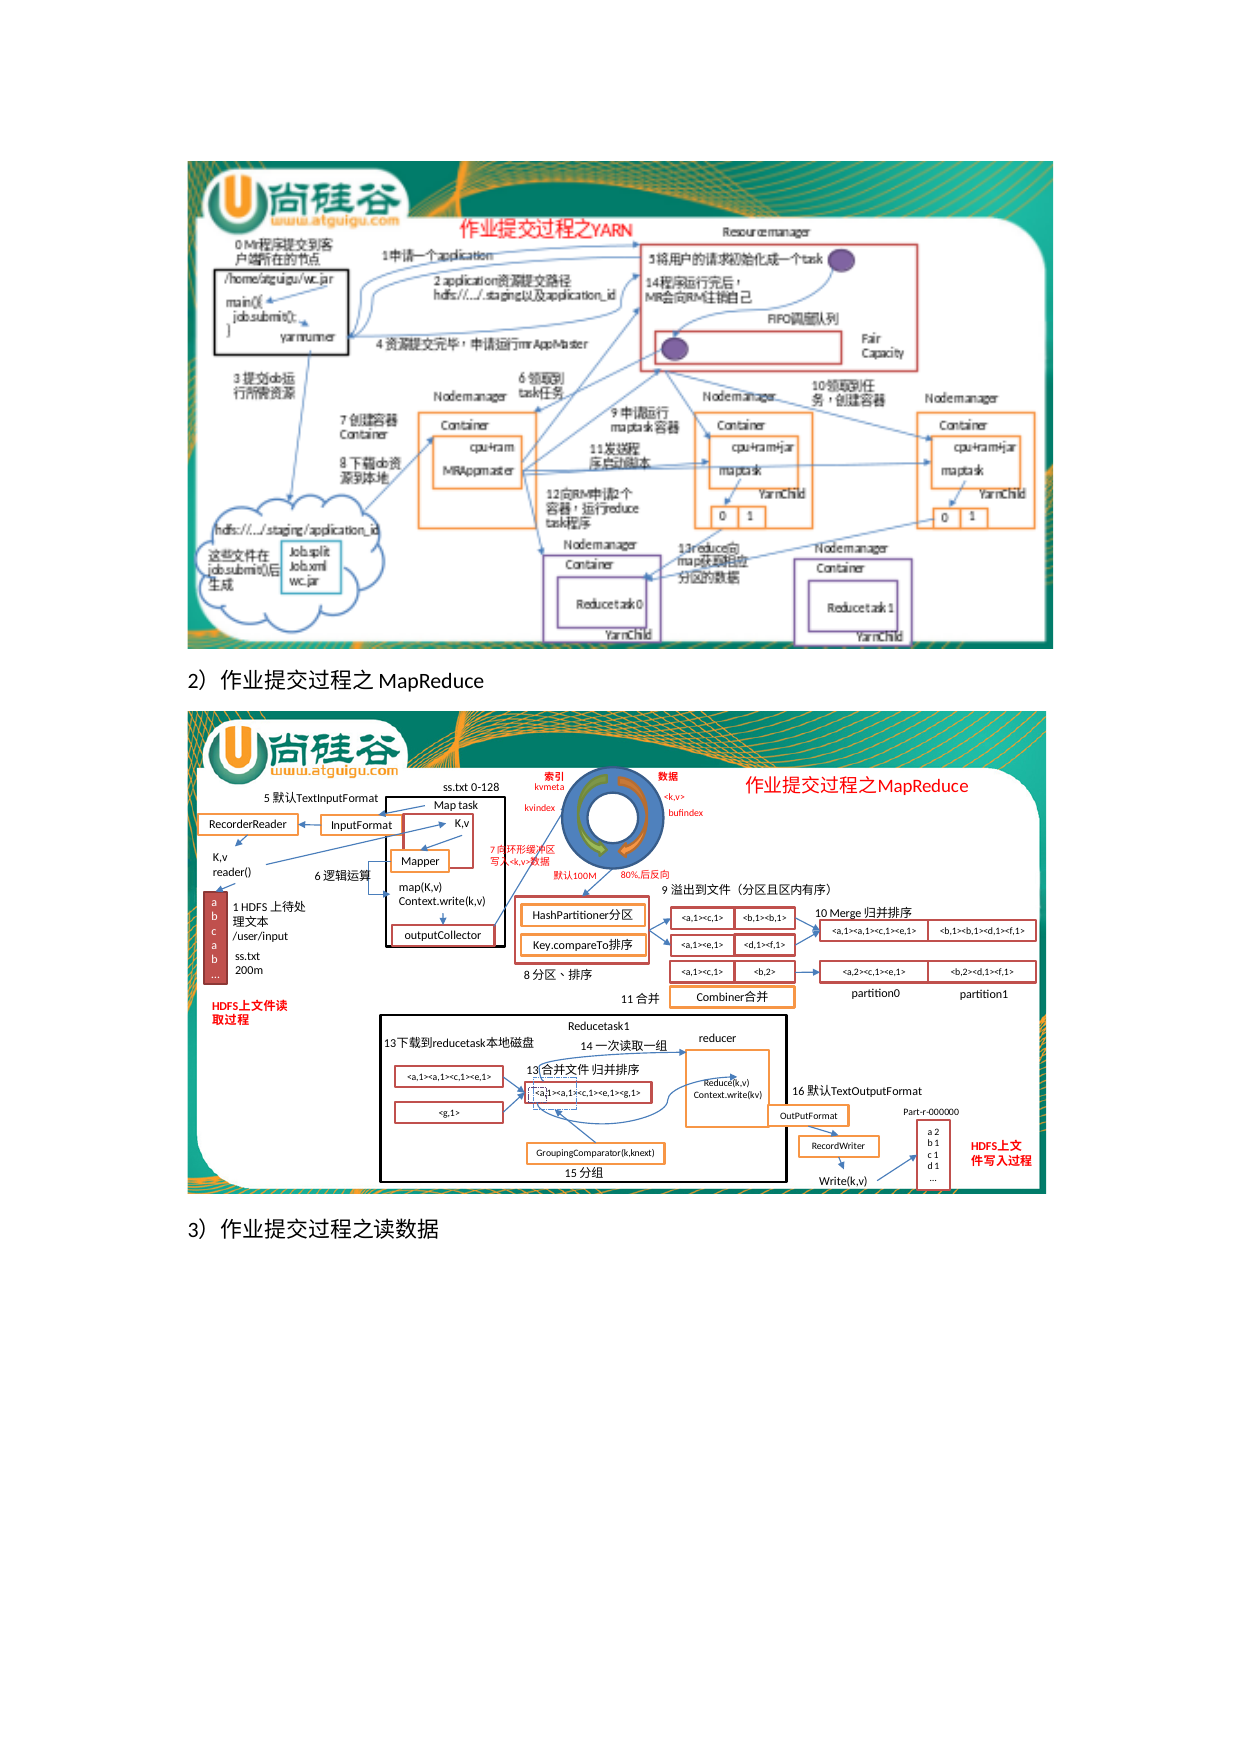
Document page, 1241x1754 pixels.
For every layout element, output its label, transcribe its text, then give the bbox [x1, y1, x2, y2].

text 2）作业提交过程之MapReduce [187, 663, 1053, 695]
text 3）作业提交过程之读数据 [187, 1212, 1053, 1244]
